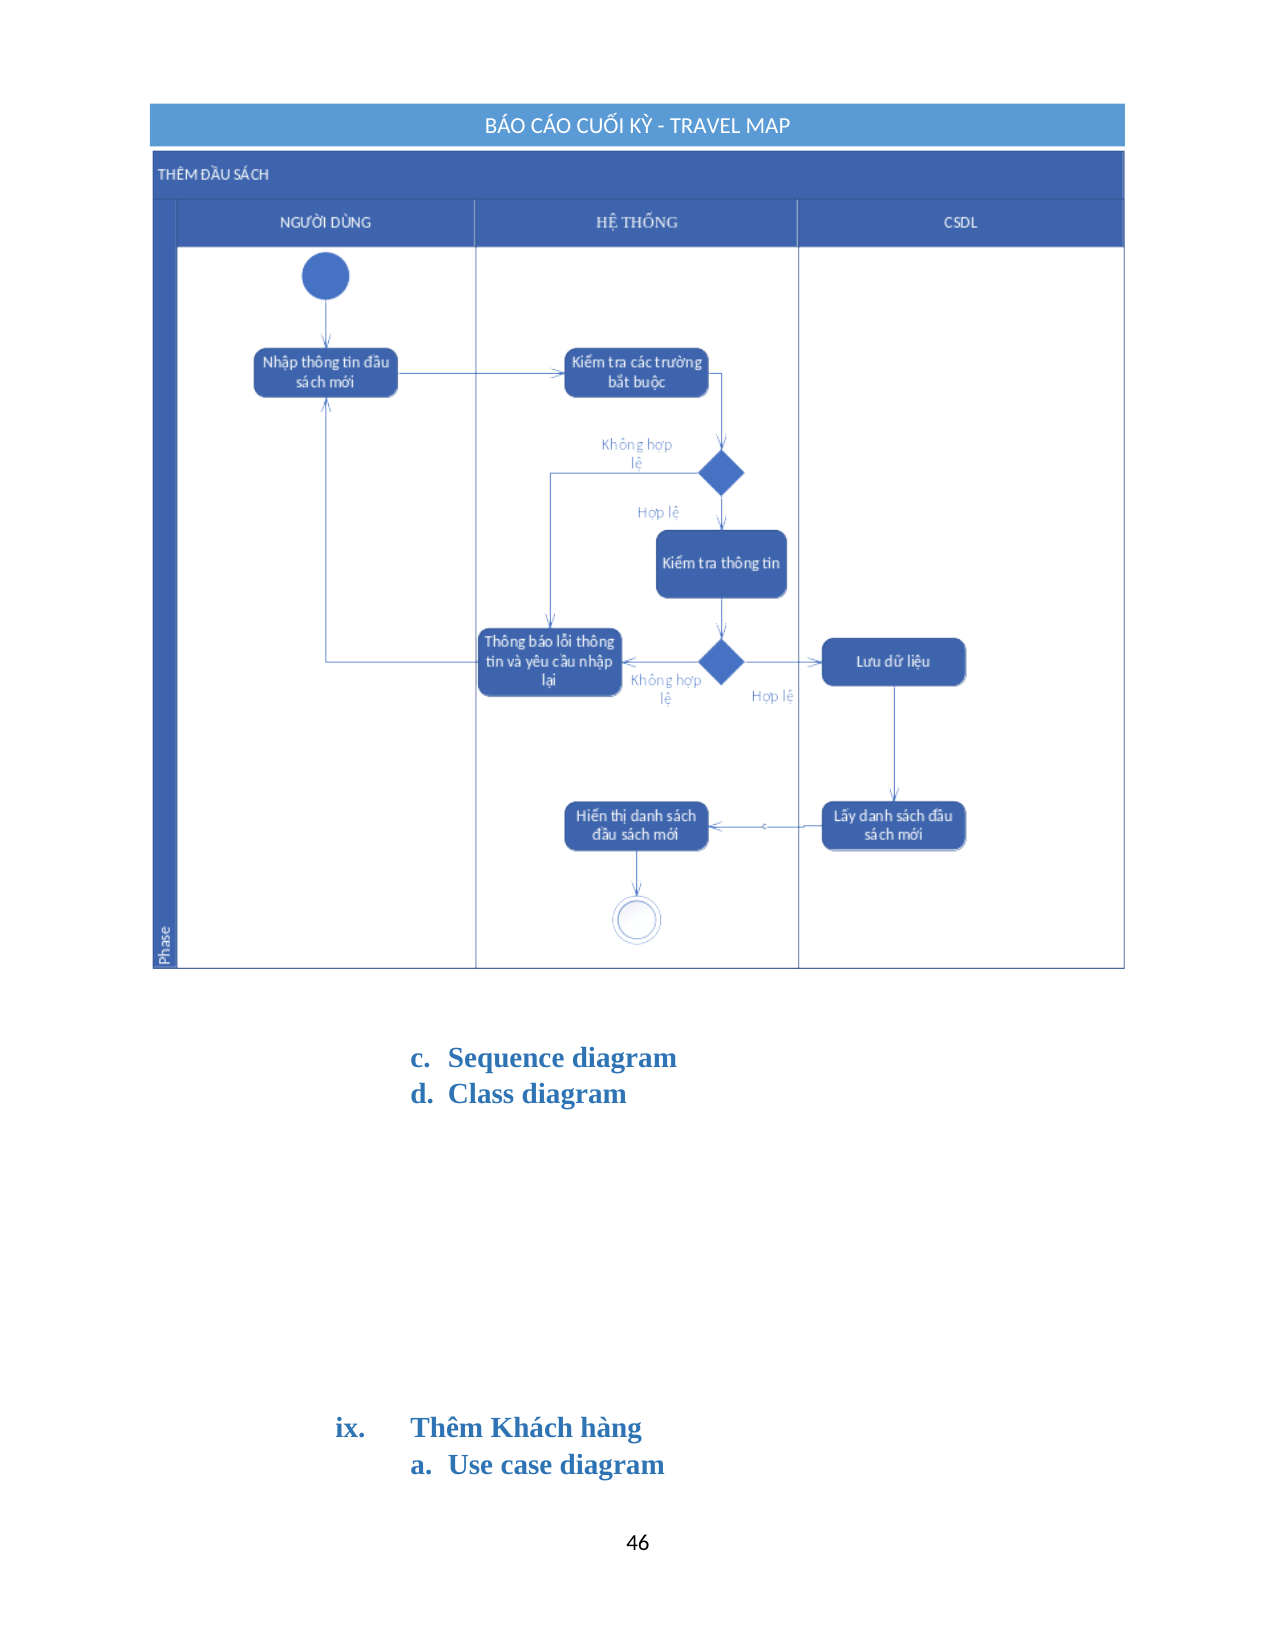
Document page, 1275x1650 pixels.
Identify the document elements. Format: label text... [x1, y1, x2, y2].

list Sequence diagram [410, 1040, 1125, 1074]
list Class diagram [410, 1077, 1125, 1110]
list Thêm Khách hàng [335, 1411, 1125, 1444]
list Use case diagram [410, 1447, 1125, 1480]
